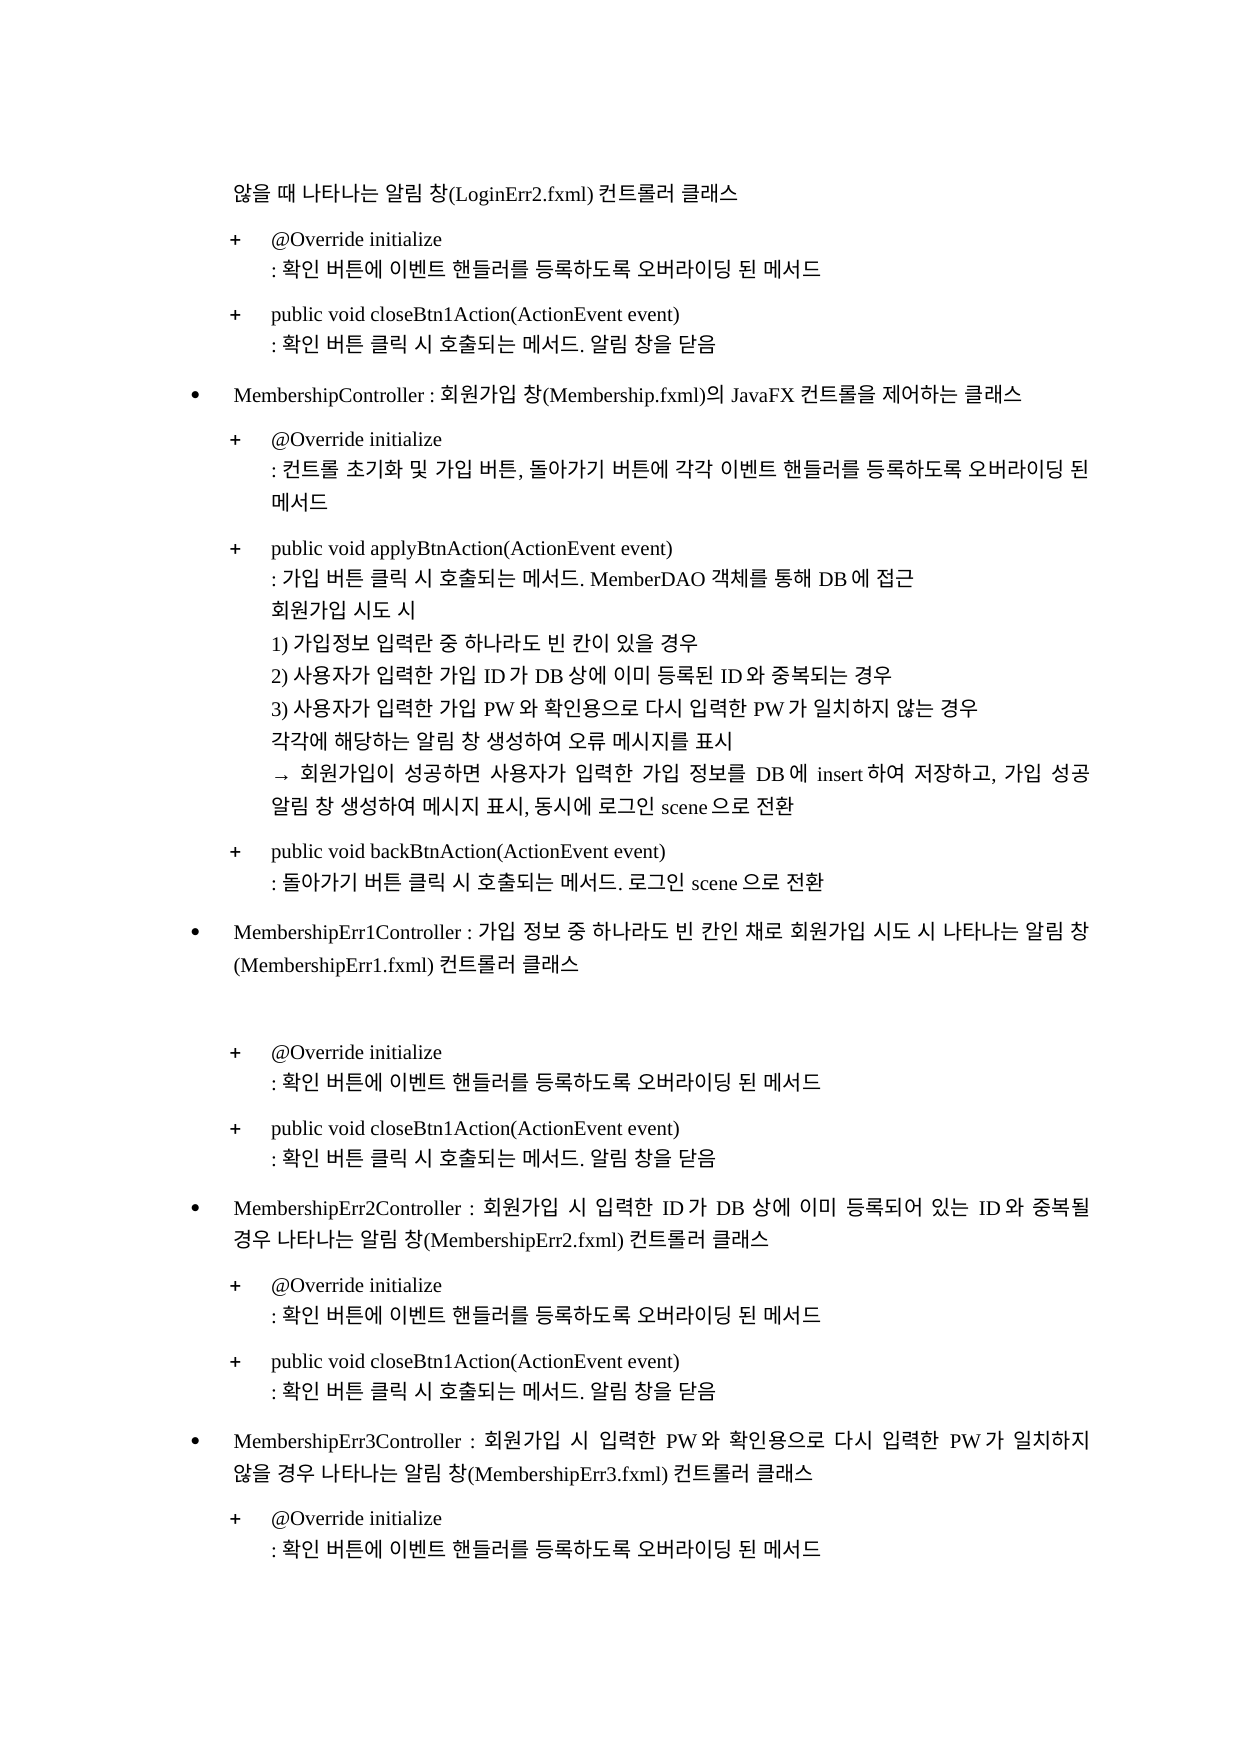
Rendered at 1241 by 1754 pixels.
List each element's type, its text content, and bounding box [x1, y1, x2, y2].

list @Override initialize : 확인 버튼에 이벤트 핸들러를 등록하도록 오버라이딩 된 메서드 [229, 226, 1090, 283]
list @Override initialize : 확인 버튼에 이벤트 핸들러를 등록하도록 오버라이딩 된 메서드 [229, 1273, 1090, 1330]
list public void backBtnAction(ActionEvent event) : 돌아가기 버튼 클릭 시 호출되는 메서드. 로그인 scene으로 전환 [229, 839, 1090, 896]
list MembershipController : 회원가입 창(Membership.fxml)의 JavaFX 컨트롤을 제어하는 클래스 [192, 378, 1090, 408]
list public void closeBtn1Action(ActionEvent event) : 확인 버튼 클릭 시 호출되는 메서드. 알림 창을 닫음 [229, 1115, 1090, 1172]
list public void closeBtn1Action(ActionEvent event) : 확인 버튼 클릭 시 호출되는 메서드. 알림 창을 닫음 [229, 1349, 1090, 1405]
list MembershipErr2Controller : 회원가입 시 입력한 ID가 DB 상에 이미 등록되어 있는 ID와 중복될 경우 나타나는 알림 창(MembershipErr2.fxml) 컨트롤러 클래스 [192, 1191, 1090, 1254]
list MembershipErr1Controller : 가입 정보 중 하나라도 빈 칸인 채로 회원가입 시도 시 나타나는 알림 창(MembershipErr1.fxml) 컨트롤러 클래스 [192, 915, 1090, 978]
list @Override initialize : 확인 버튼에 이벤트 핸들러를 등록하도록 오버라이딩 된 메서드 [229, 1506, 1090, 1563]
list MembershipErr3Controller : 회원가입 시 입력한 PW와 확인용으로 다시 입력한 PW가 일치하지 않을 경우 나타나는 알림 창(MembershipErr3.fxml) 컨트롤러 클래스 [192, 1424, 1090, 1487]
list public void applyBtnAction(ActionEvent event) : 가입 버튼 클릭 시 호출되는 메서드. MemberDAO 객체를 통해 DB에 접근 회원가입 시도 시 1) 가입정보 입력란 중 하나라도 빈 칸이 있을 경우 2) 사용자가 입력한 가입 ID가 DB 상에 이미 등록된 ID와 중복되는 경우 3) 사용자가 입력한 가입 PW와 확인용으로 다시 입력한 PW가 일치하지 않는 경우 각각에 해당하는 알림 창 생성하여 오류 메시지를 표시 → 회원가입이 성공하면 사용자가 입력한 가입 정보를 DB에 insert하여 저장하고, 가입 성공 알림 창 생성하여 메시지 표시, 동시에 로그인 scene으로 전환 [229, 536, 1090, 820]
list @Override initialize : 컨트롤 초기화 및 가입 버튼, 돌아가기 버튼에 각각 이벤트 핸들러를 등록하도록 오버라이딩 된 메서드 [229, 427, 1090, 516]
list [192, 177, 1090, 207]
list @Override initialize : 확인 버튼에 이벤트 핸들러를 등록하도록 오버라이딩 된 메서드 [229, 1040, 1090, 1096]
list public void closeBtn1Action(ActionEvent event) : 확인 버튼 클릭 시 호출되는 메서드. 알림 창을 닫음 [229, 302, 1090, 359]
